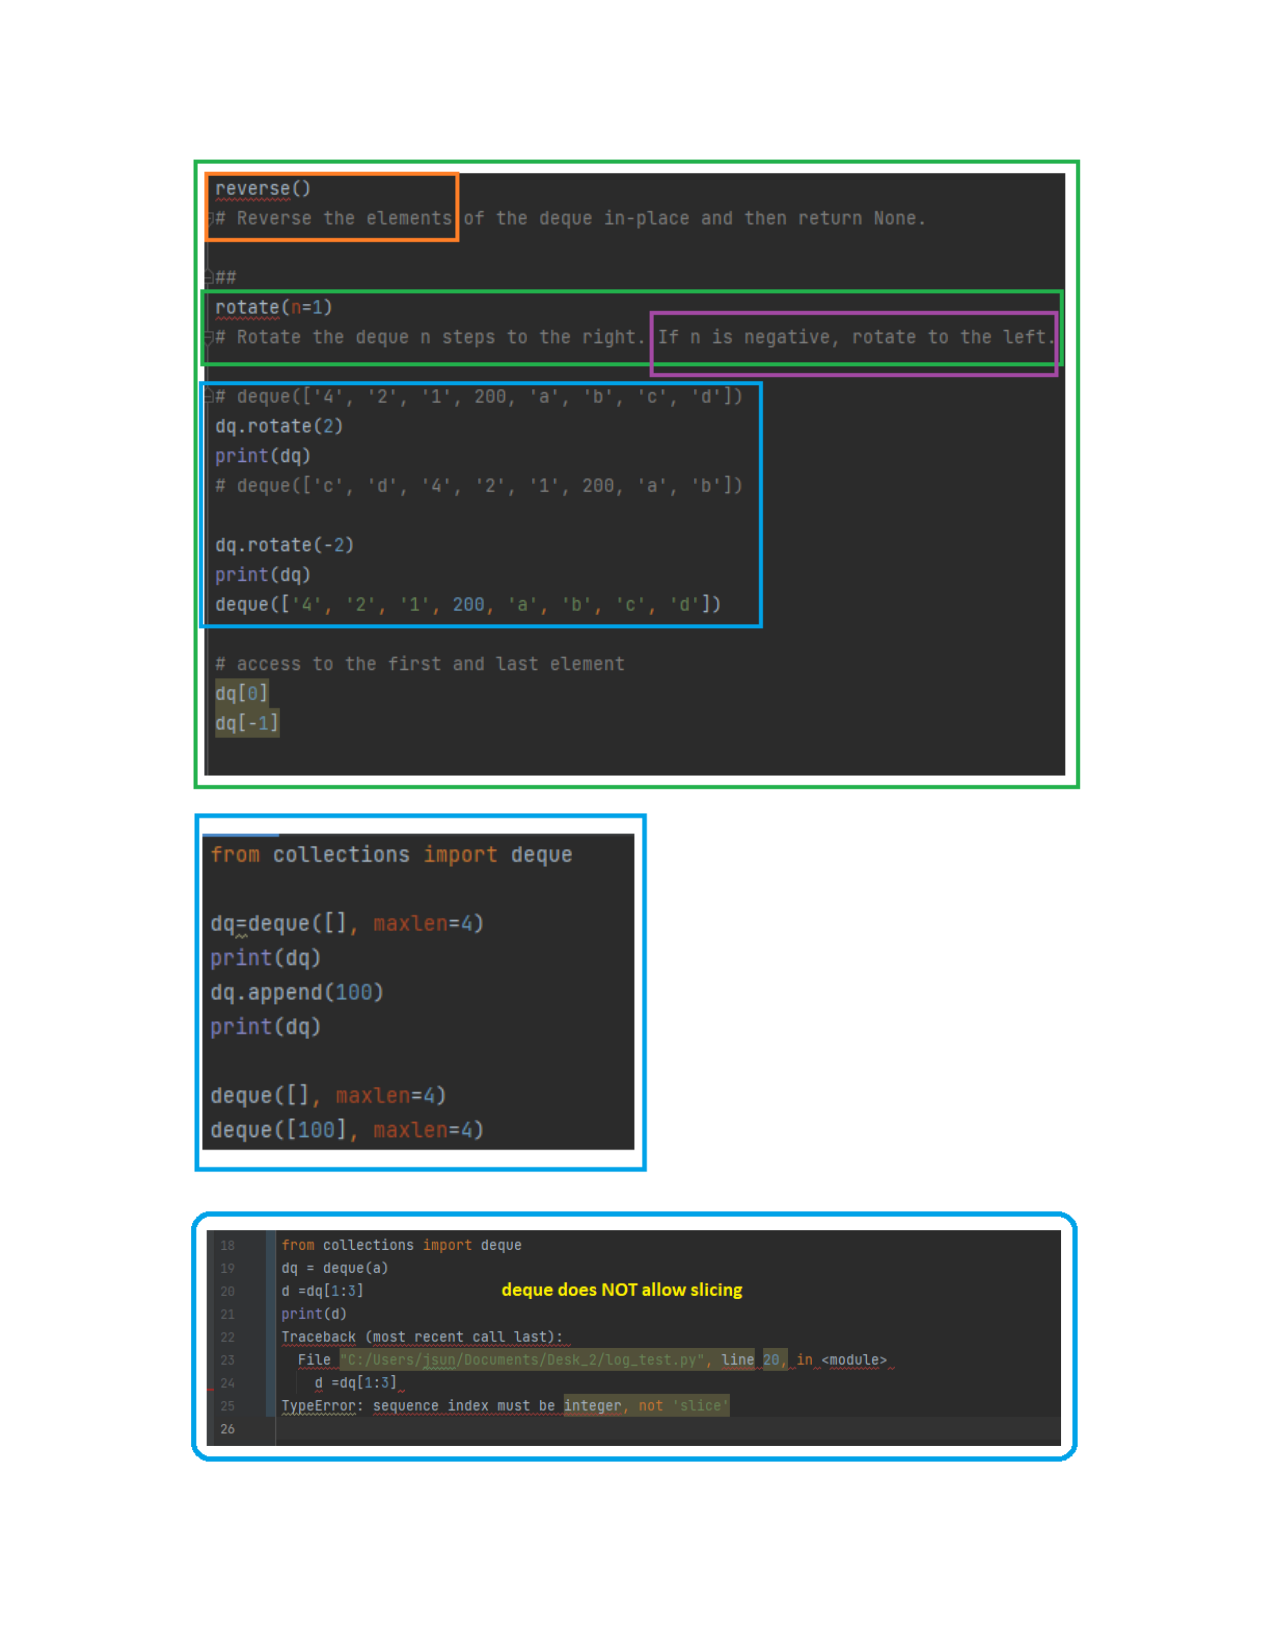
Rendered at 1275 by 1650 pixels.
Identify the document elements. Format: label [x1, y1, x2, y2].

picture [187, 1201, 1087, 1471]
picture [187, 798, 655, 1183]
picture [187, 150, 1087, 796]
